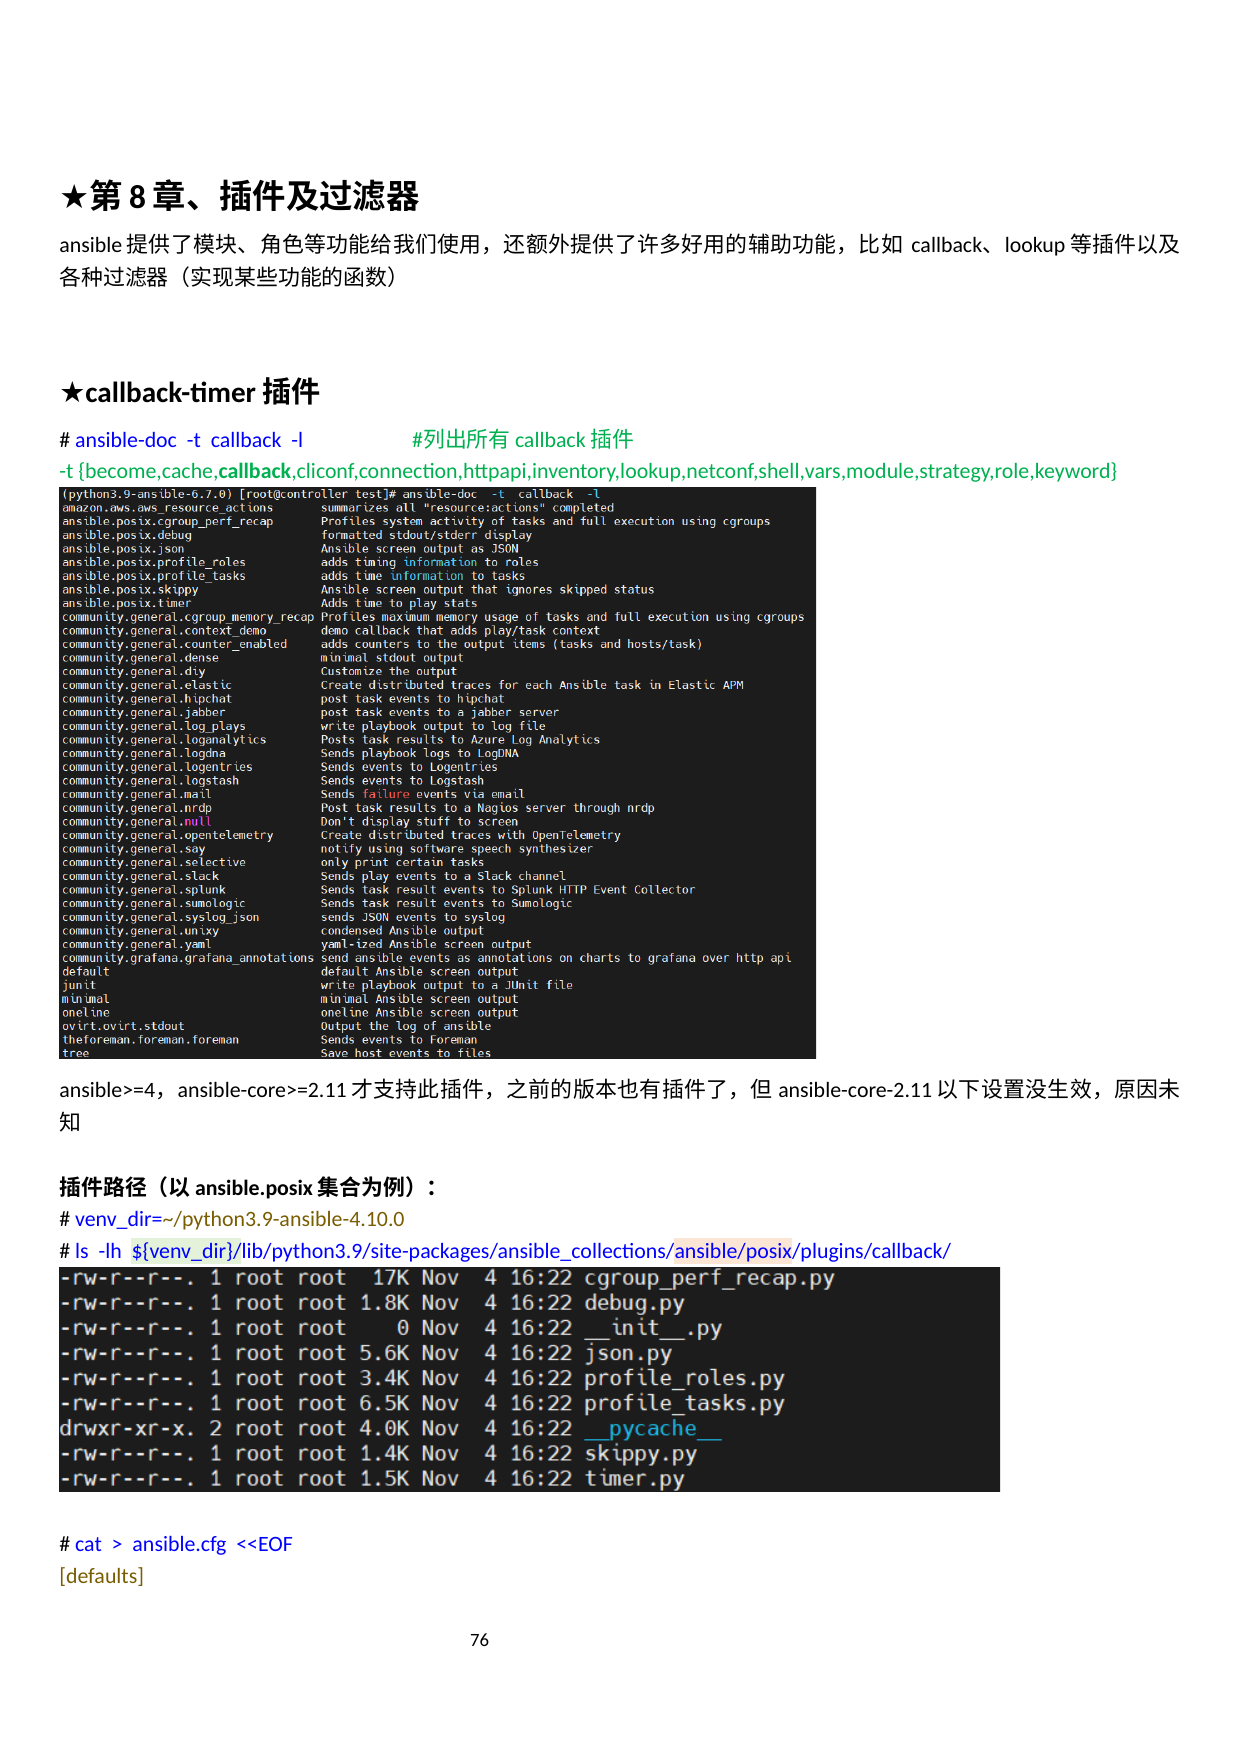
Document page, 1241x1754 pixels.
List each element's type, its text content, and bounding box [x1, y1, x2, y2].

text # ansible-doc -t callback -l #列出所有callback插件 [59, 422, 1181, 454]
text # cat > ansible.cfg <<EOF [59, 1527, 1181, 1559]
text # ls -lh ${venv_dir}/lib/python3.9/site-packages/ansible_collections/ansible/posix/plugins/callback/ [59, 1234, 1181, 1267]
text ansible提供了模块、角色等功能给我们使用，还额外提供了许多好用的辅助功能，比如 callback、lookup等插件以及各种过滤器（实现某些功能的函数） [59, 227, 1181, 292]
picture [59, 487, 817, 1059]
text 插件路径（以ansible.posix集合为例）： [59, 1169, 1181, 1202]
text ansible>=4，ansible-core>=2.11才支持此插件，之前的版本也有插件了，但ansible-core-2.11以下设置没生效，原因未知 [59, 1072, 1181, 1137]
text [defaults] [59, 1559, 1181, 1592]
picture [59, 1267, 1001, 1492]
text # venv_dir=~/python3.9-ansible-4.10.0 [59, 1202, 1181, 1234]
text ★第8章、插件及过滤器 [59, 162, 1181, 227]
text ★callback-timer插件 [59, 357, 1181, 422]
text -t {become,cache,callback,cliconf,connection,httpapi,inventory,lookup,netconf,shell,vars,module,strategy,role,keyword} [59, 454, 1181, 487]
